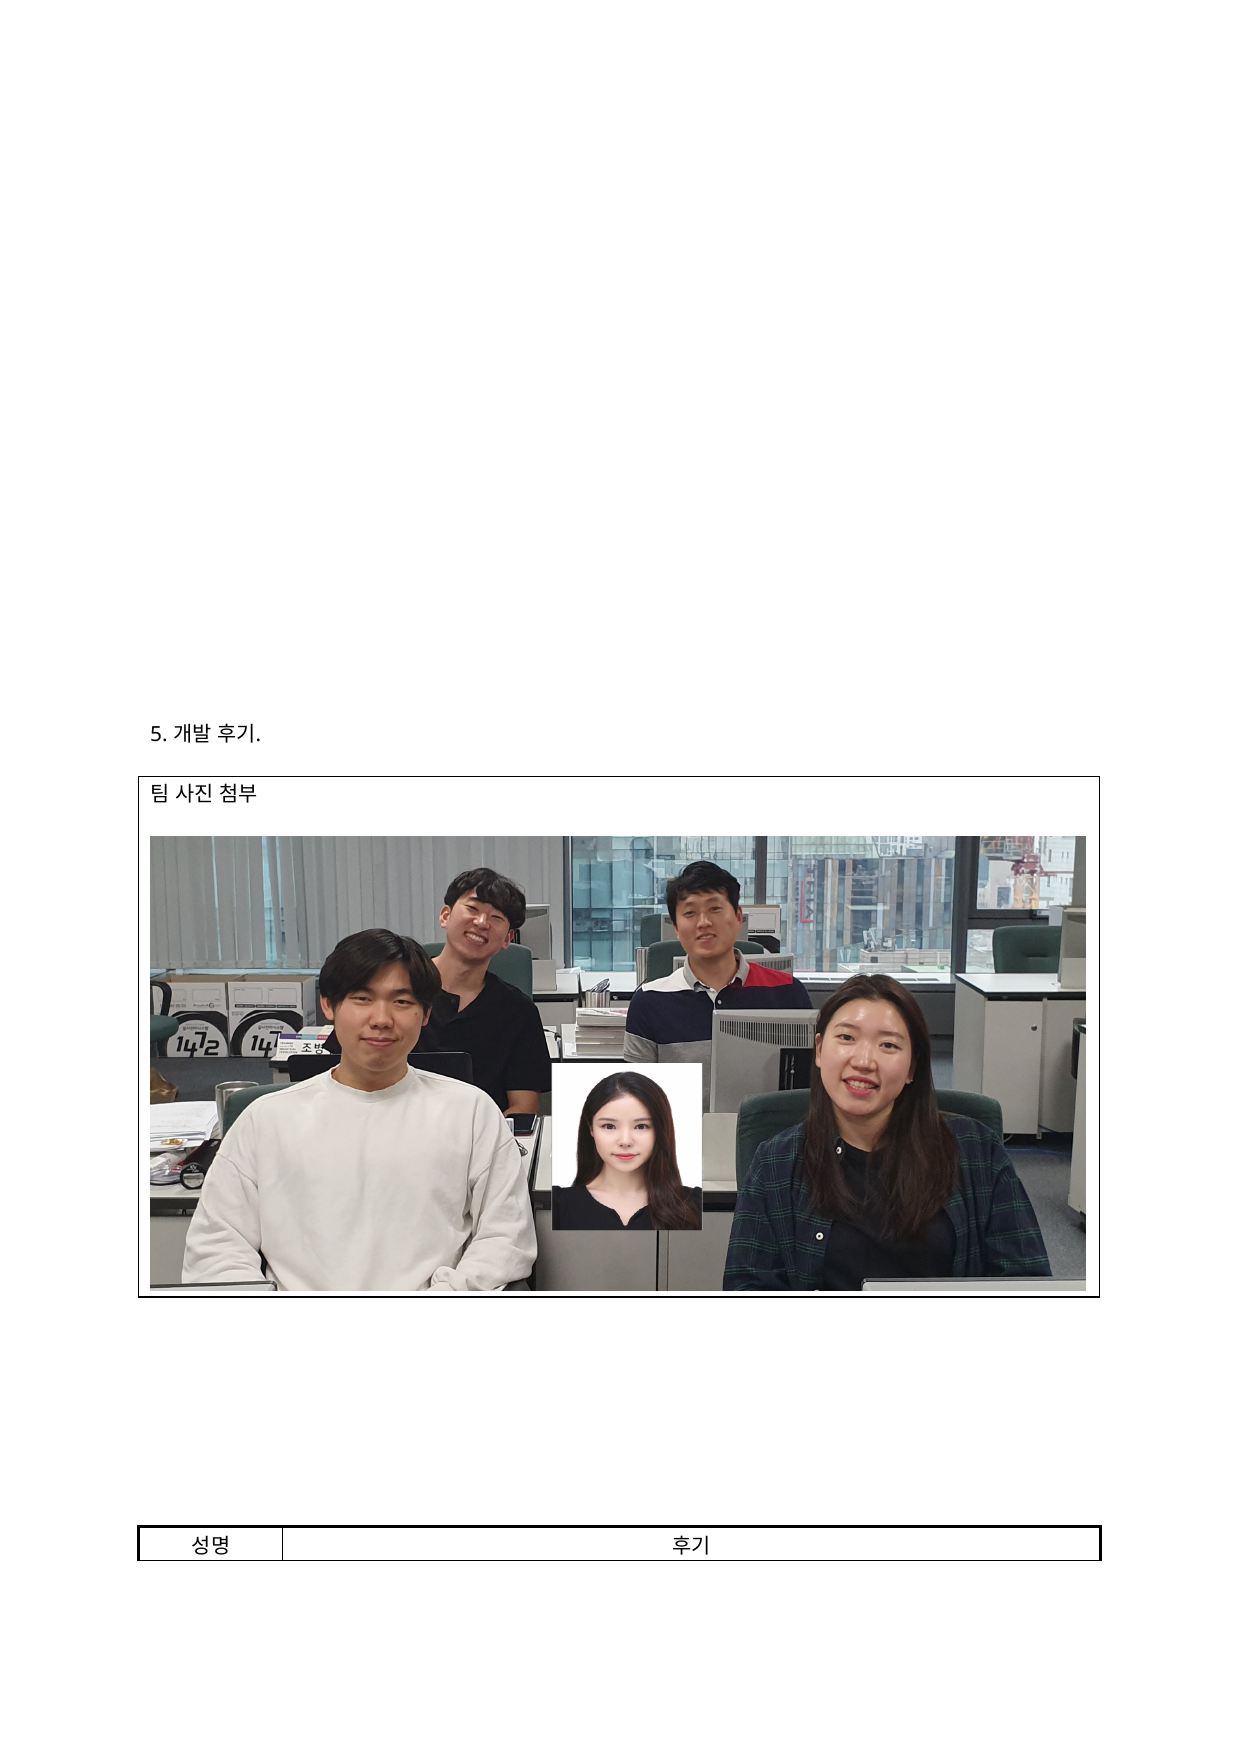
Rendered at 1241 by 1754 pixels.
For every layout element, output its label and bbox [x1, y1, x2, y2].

table_header [283, 1528, 1099, 1560]
picture [150, 836, 1086, 1291]
table_header [139, 777, 1099, 1296]
table_header [140, 1528, 282, 1560]
